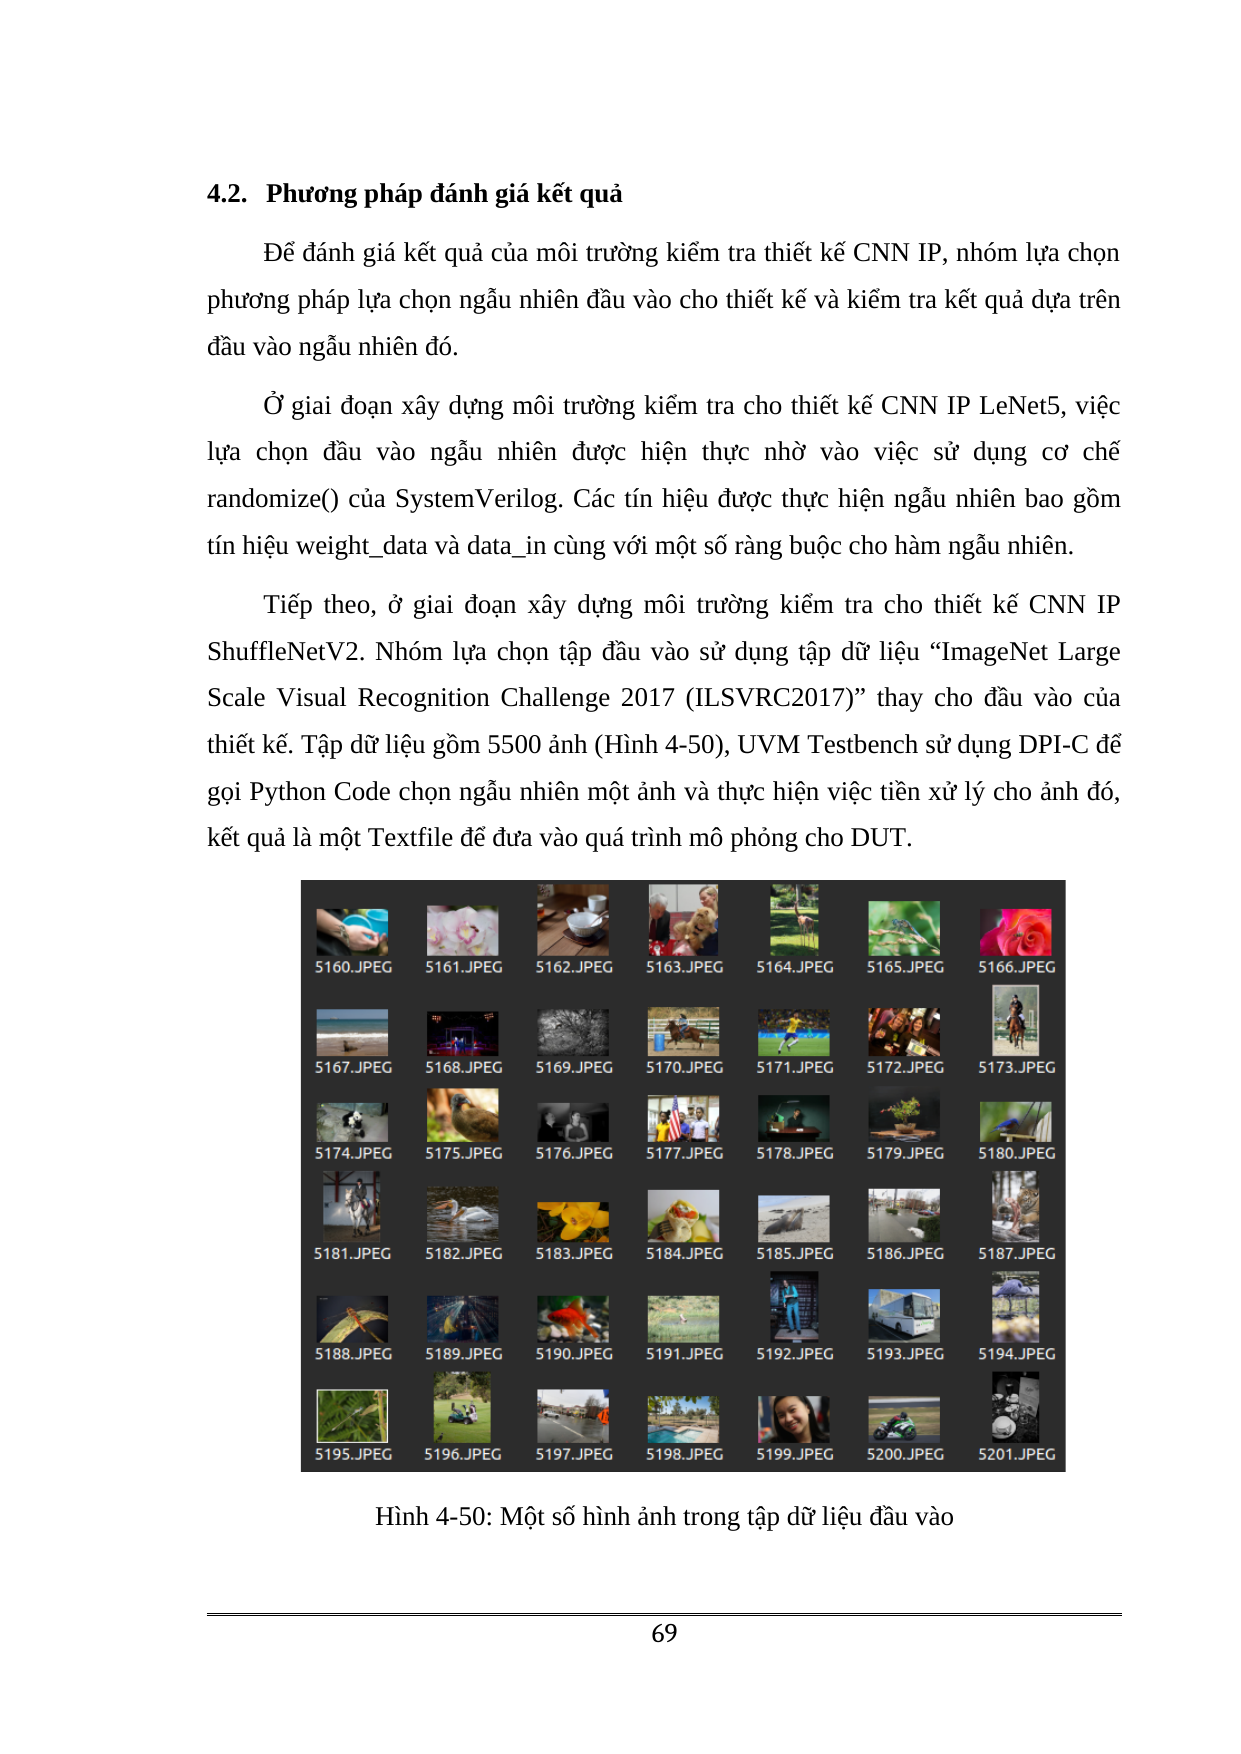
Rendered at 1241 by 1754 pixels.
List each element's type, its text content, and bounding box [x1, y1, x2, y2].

text Ở giai đoạn xây dựng môi trường kiểm tra cho thiết kế CNN IP LeNet5, việc lựa chọn đầu vào ngẫu nhiên được hiện thực nhờ vào việc sử dụng cơ chế randomize() của SystemVerilog. Các tín hiệu được thực hiện ngẫu nhiên bao gồm tín hiệu weight_data và data_in cùng với một số ràng buộc cho hàm ngẫu nhiên. [207, 389, 1122, 560]
text Để đánh giá kết quả của môi trường kiểm tra thiết kế CNN IP, nhóm lựa chọn phương pháp lựa chọn ngẫu nhiên đầu vào cho thiết kế và kiểm tra kết quả dựa trên đầu vào ngẫu nhiên đó. [207, 236, 1122, 361]
subtitle Phương pháp đánh giá kết quả [207, 177, 1122, 208]
picture [300, 880, 1066, 1472]
